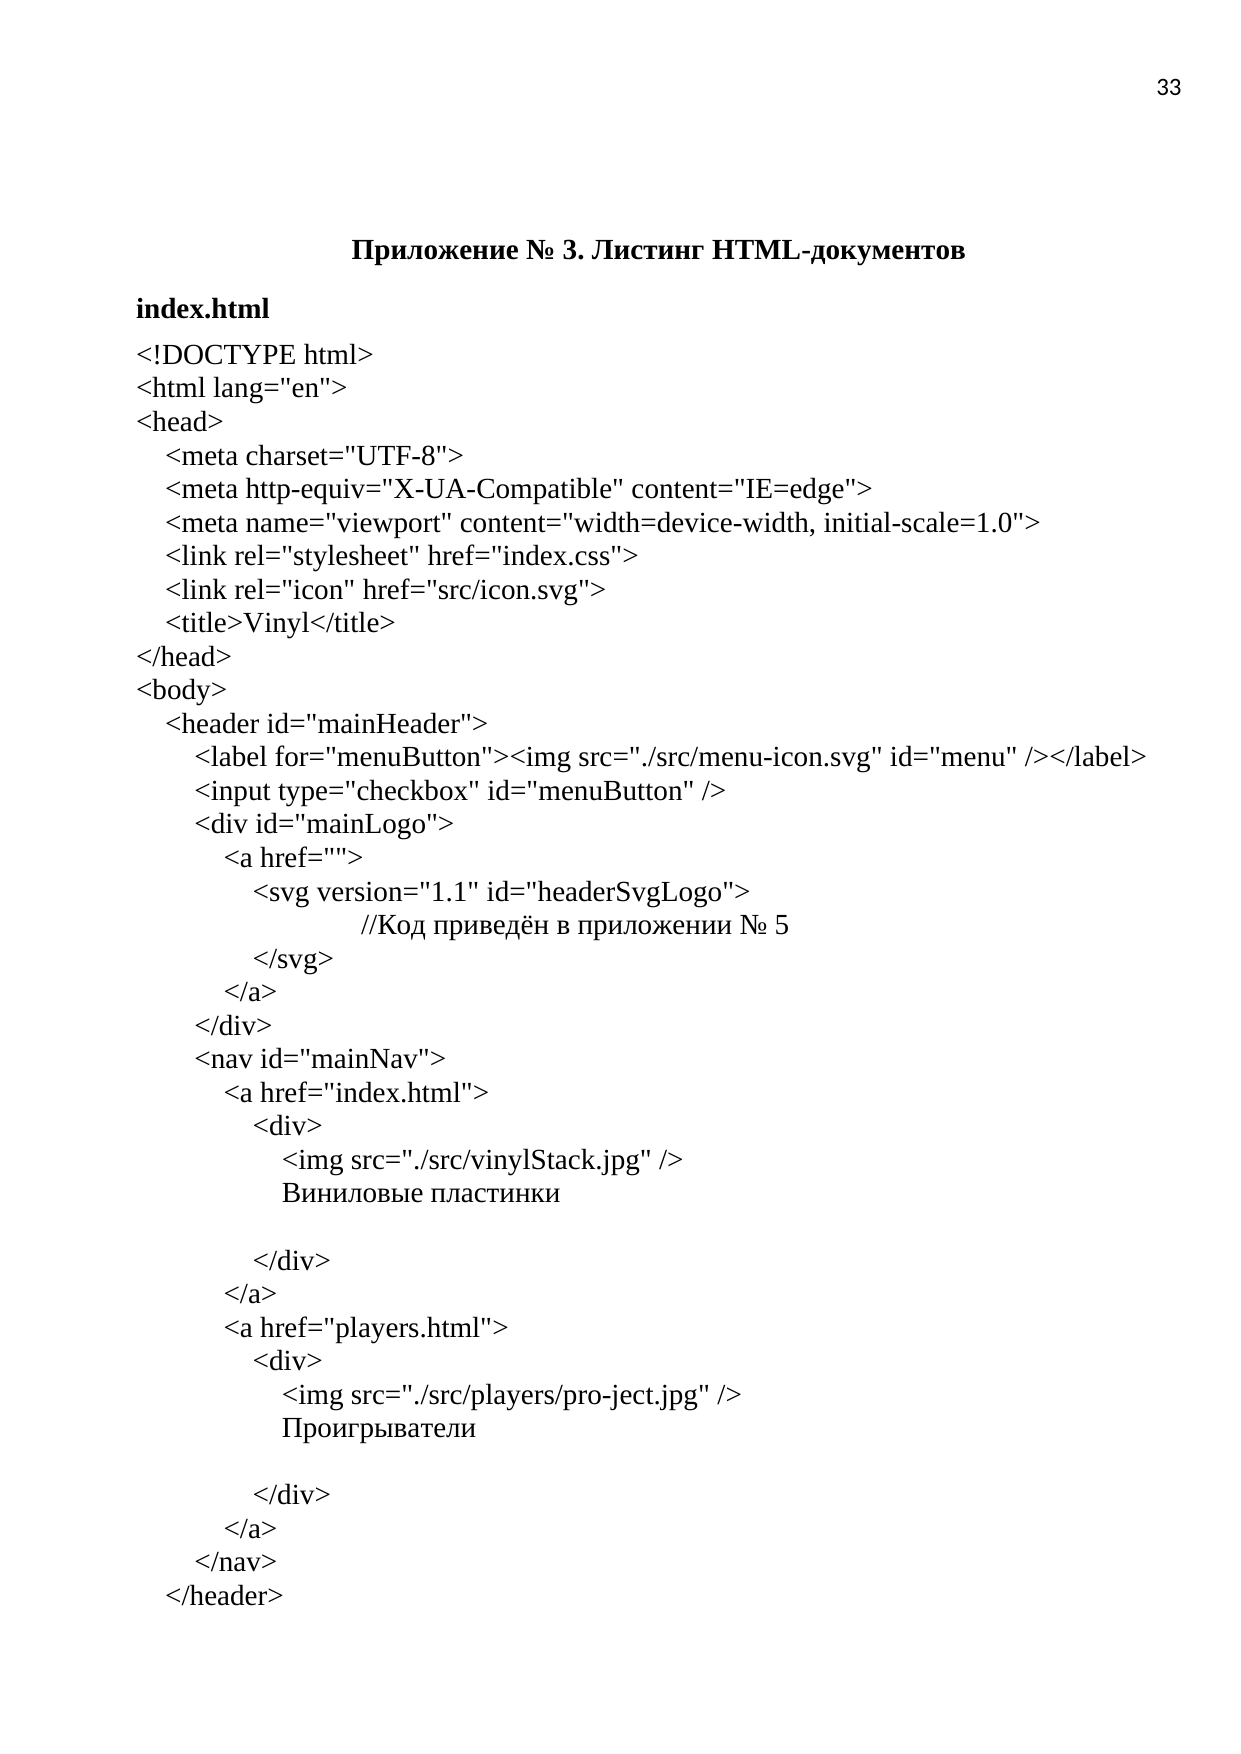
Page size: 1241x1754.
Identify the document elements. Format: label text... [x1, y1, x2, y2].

text <meta charset="UTF-8"> [136, 438, 1181, 471]
text </a> [136, 974, 1181, 1008]
text <link rel="icon" href="src/icon.svg"> [136, 572, 1181, 605]
text </div> [136, 1243, 1181, 1276]
text <nav id="mainNav"> [136, 1041, 1181, 1075]
text <img src="./src/vinylStack.jpg" /> [136, 1142, 1181, 1176]
text //Код приведён в приложении № 5 [136, 907, 1181, 941]
text Проигрыватели [136, 1410, 1181, 1444]
text <meta http-equiv="X-UA-Compatible" content="IE=edge"> [136, 471, 1181, 505]
text <a href="index.html"> [136, 1075, 1181, 1108]
text <div> [136, 1343, 1181, 1377]
text Виниловые пластинки [136, 1176, 1181, 1209]
text <!DOCTYPE html> [136, 337, 1181, 371]
text <a href=""> [136, 840, 1181, 874]
text </a> [136, 1511, 1181, 1544]
text </div> [136, 1008, 1181, 1041]
text <meta name="viewport" content="width=device-width, initial-scale=1.0"> [136, 505, 1181, 538]
text <link rel="stylesheet" href="index.css"> [136, 538, 1181, 572]
subtitle index.html [136, 291, 1181, 324]
text </a> [136, 1276, 1181, 1310]
text <div id="mainLogo"> [136, 807, 1181, 840]
text </div> [136, 1477, 1181, 1511]
text <img src="./src/players/pro-ject.jpg" /> [136, 1377, 1181, 1410]
text <html lang="en"> [136, 371, 1181, 404]
text <title>Vinyl</title> [136, 605, 1181, 639]
text <a href="players.html"> [136, 1310, 1181, 1343]
text <input type="checkbox" id="menuButton" /> [136, 773, 1181, 807]
text <label for="menuButton"><img src="./src/menu-icon.svg" id="menu" /></label> [136, 739, 1181, 773]
text <div> [136, 1108, 1181, 1142]
text </svg> [136, 941, 1181, 974]
text </head> [136, 639, 1181, 672]
text <svg version="1.1" id="headerSvgLogo"> [136, 874, 1181, 907]
subtitle Приложение № 3. Листинг HTML-документов [136, 232, 1181, 266]
text <header id="mainHeader"> [136, 706, 1181, 739]
text </nav> [136, 1544, 1181, 1578]
text <body> [136, 672, 1181, 706]
text </header> [136, 1578, 1181, 1612]
text <head> [136, 404, 1181, 438]
